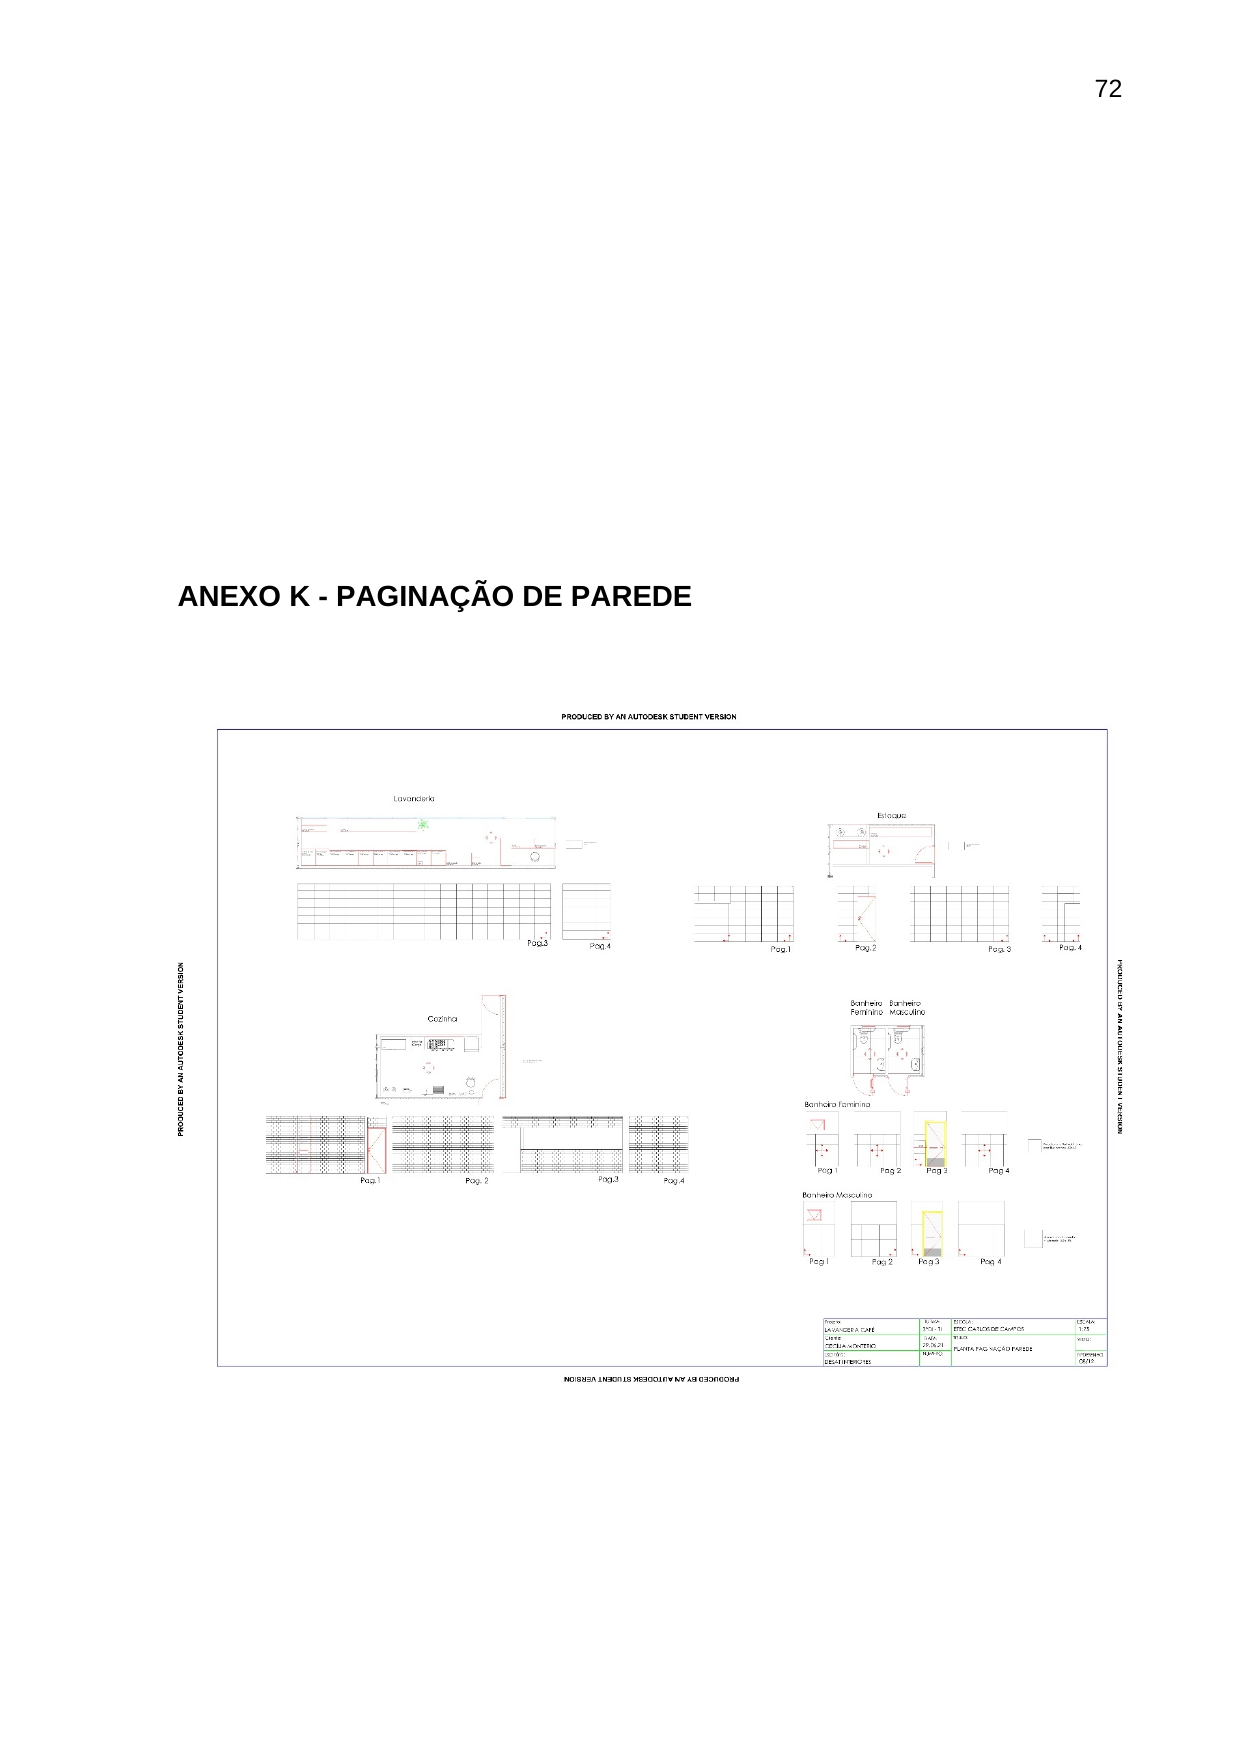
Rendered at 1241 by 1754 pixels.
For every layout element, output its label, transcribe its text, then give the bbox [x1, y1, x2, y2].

picture [177, 714, 1123, 1382]
subtitle Anexo K - Paginação de parede [177, 579, 1122, 612]
